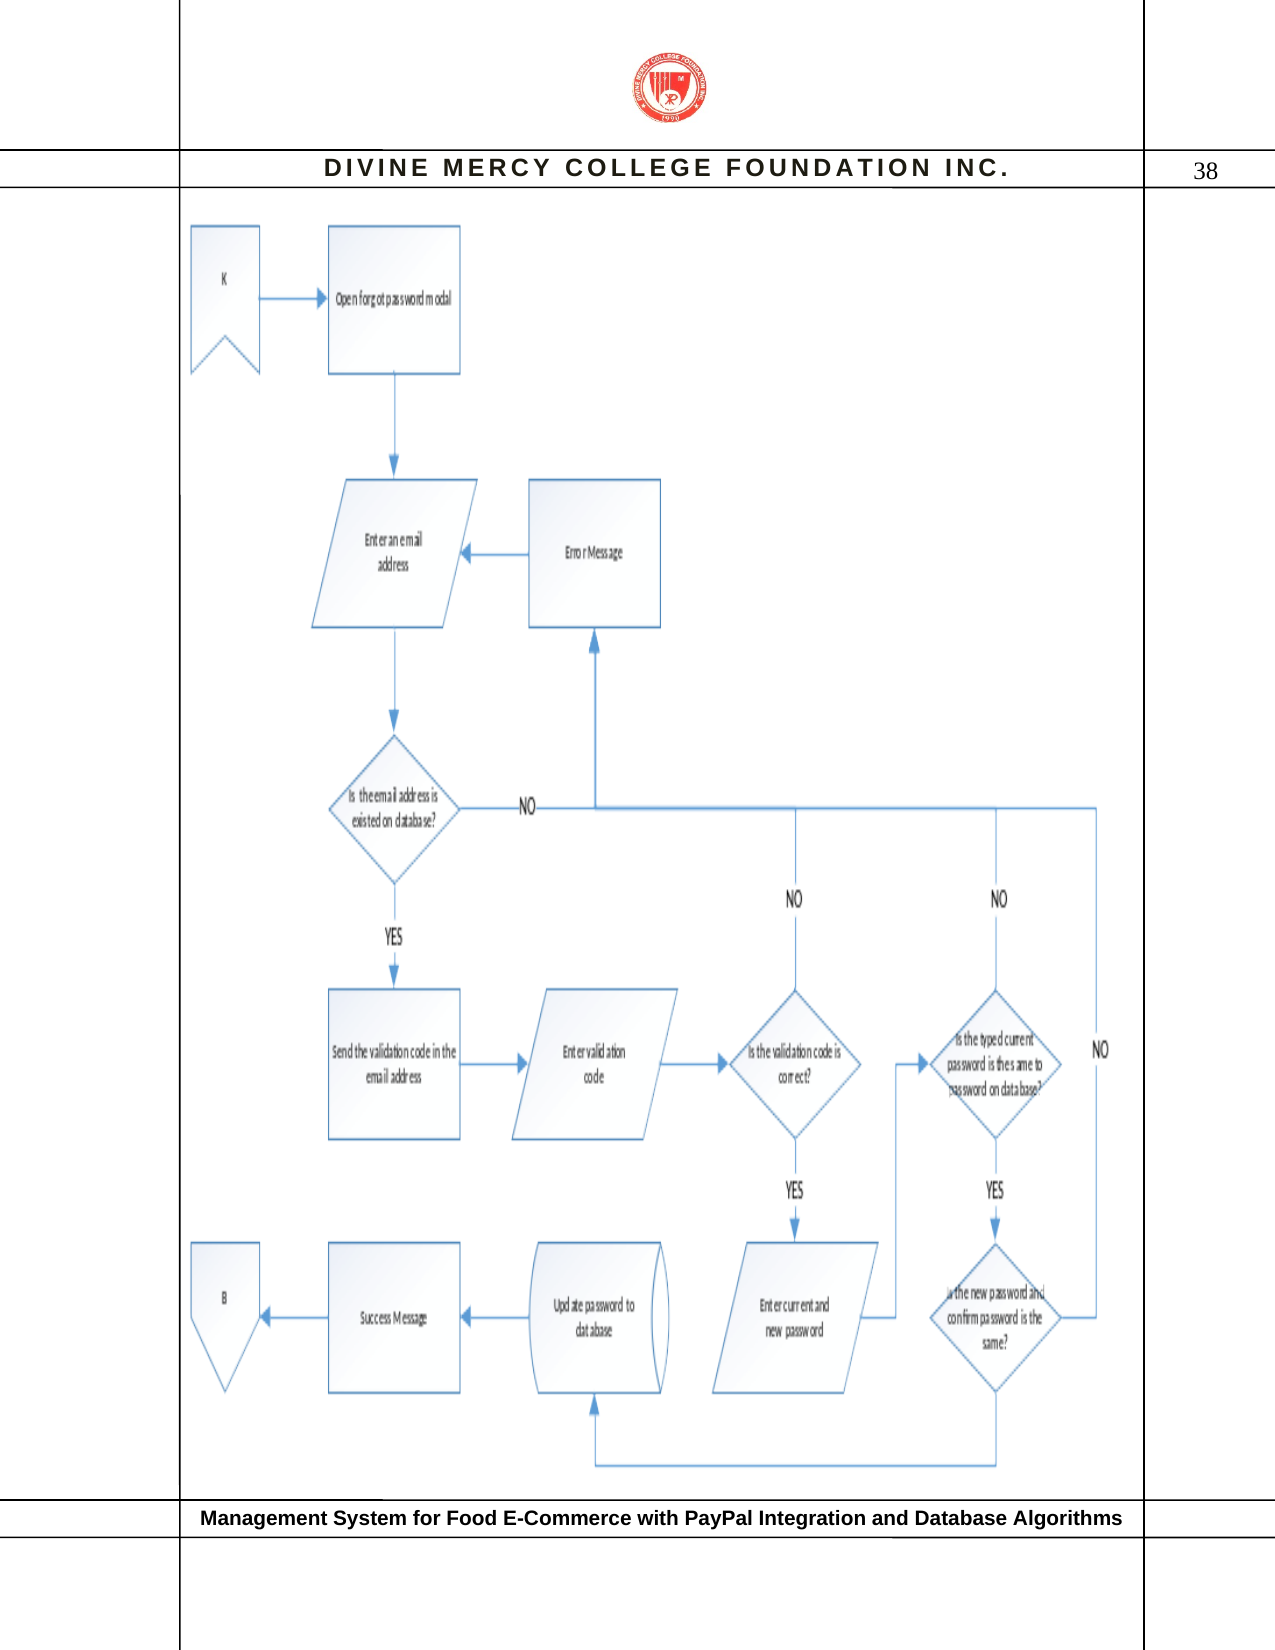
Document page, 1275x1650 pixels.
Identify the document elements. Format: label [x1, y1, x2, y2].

picture [632, 52, 709, 123]
